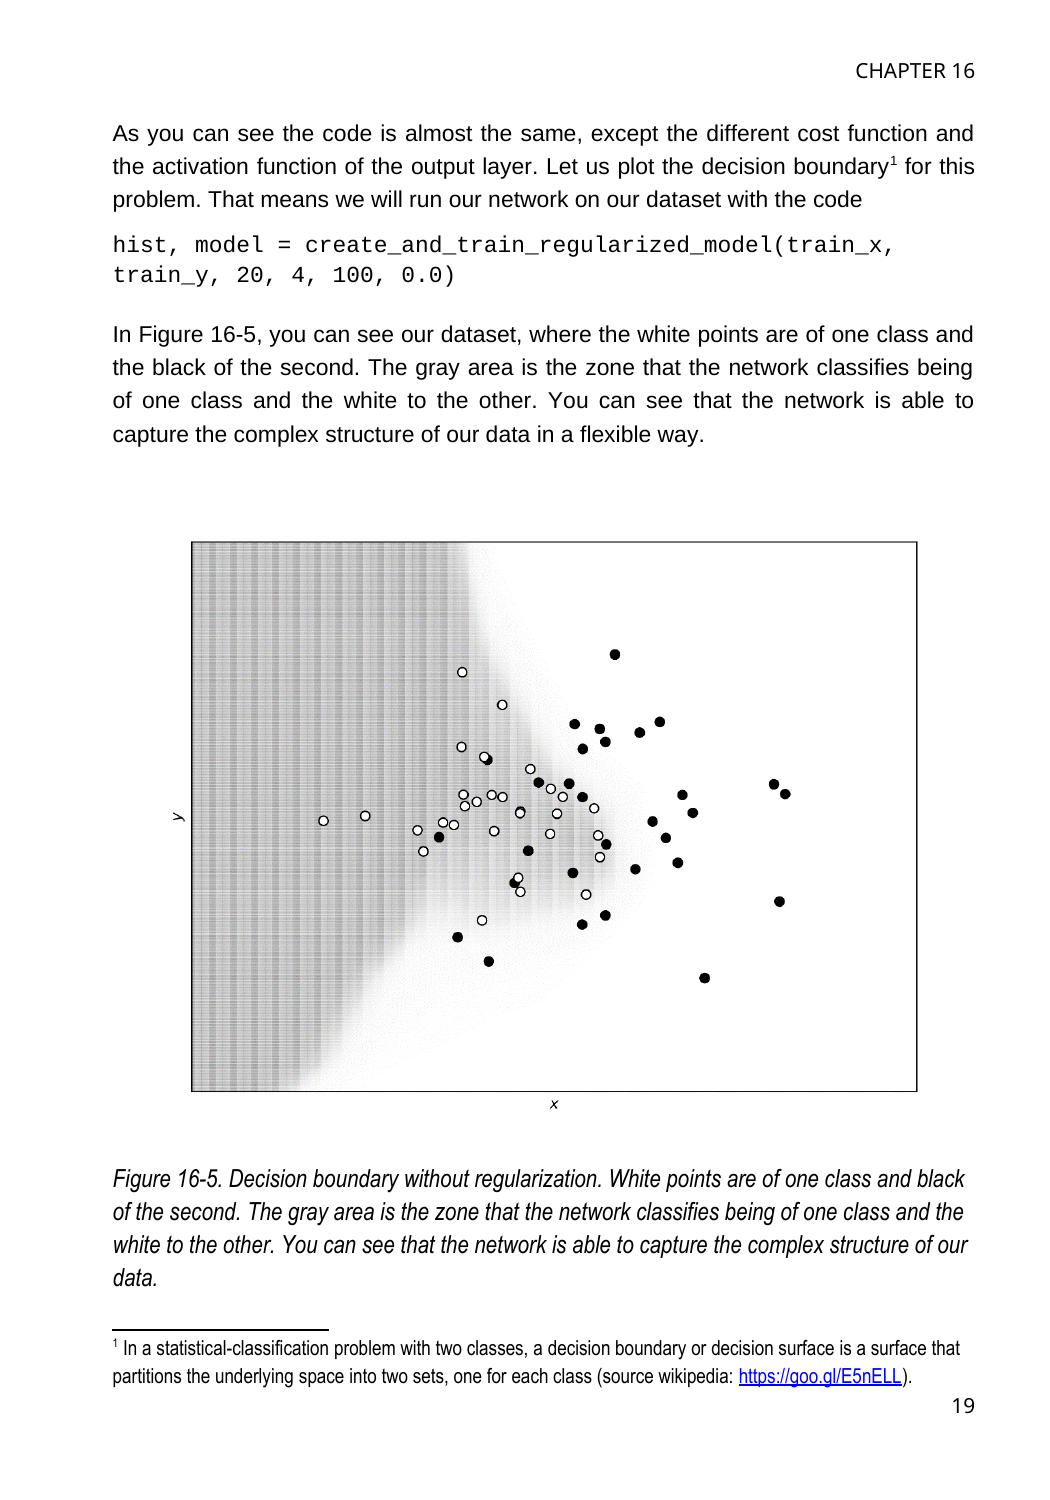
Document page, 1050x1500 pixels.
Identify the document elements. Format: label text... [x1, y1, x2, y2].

picture [153, 522, 934, 1123]
text hist, model = create_and_train_regularized_model(train_x, train_y, 20, 4, 100, 0.0) [112, 233, 975, 289]
text In Figure 16-5, you can see our dataset, where the white points are of one class and the black of the second. The gray area is the zone that the network classifies being of one class and the white to the other. You can see that the network is able to capture the complex structure of our data in a flexible way. [112, 314, 975, 447]
text As you can see the code is almost the same, except the different cost function and the activation function of the output layer. Let us plot the decision boundary for this problem. That means we will run our network on our dataset with the code [112, 112, 975, 212]
text Figure 16-5. Decision boundary without regularization. White points are of one class and black of the second. The gray area is the zone that the network classifies being of one class and the white to the other. You can see that the network is able to capture the complex structure of our data. [112, 1164, 975, 1291]
